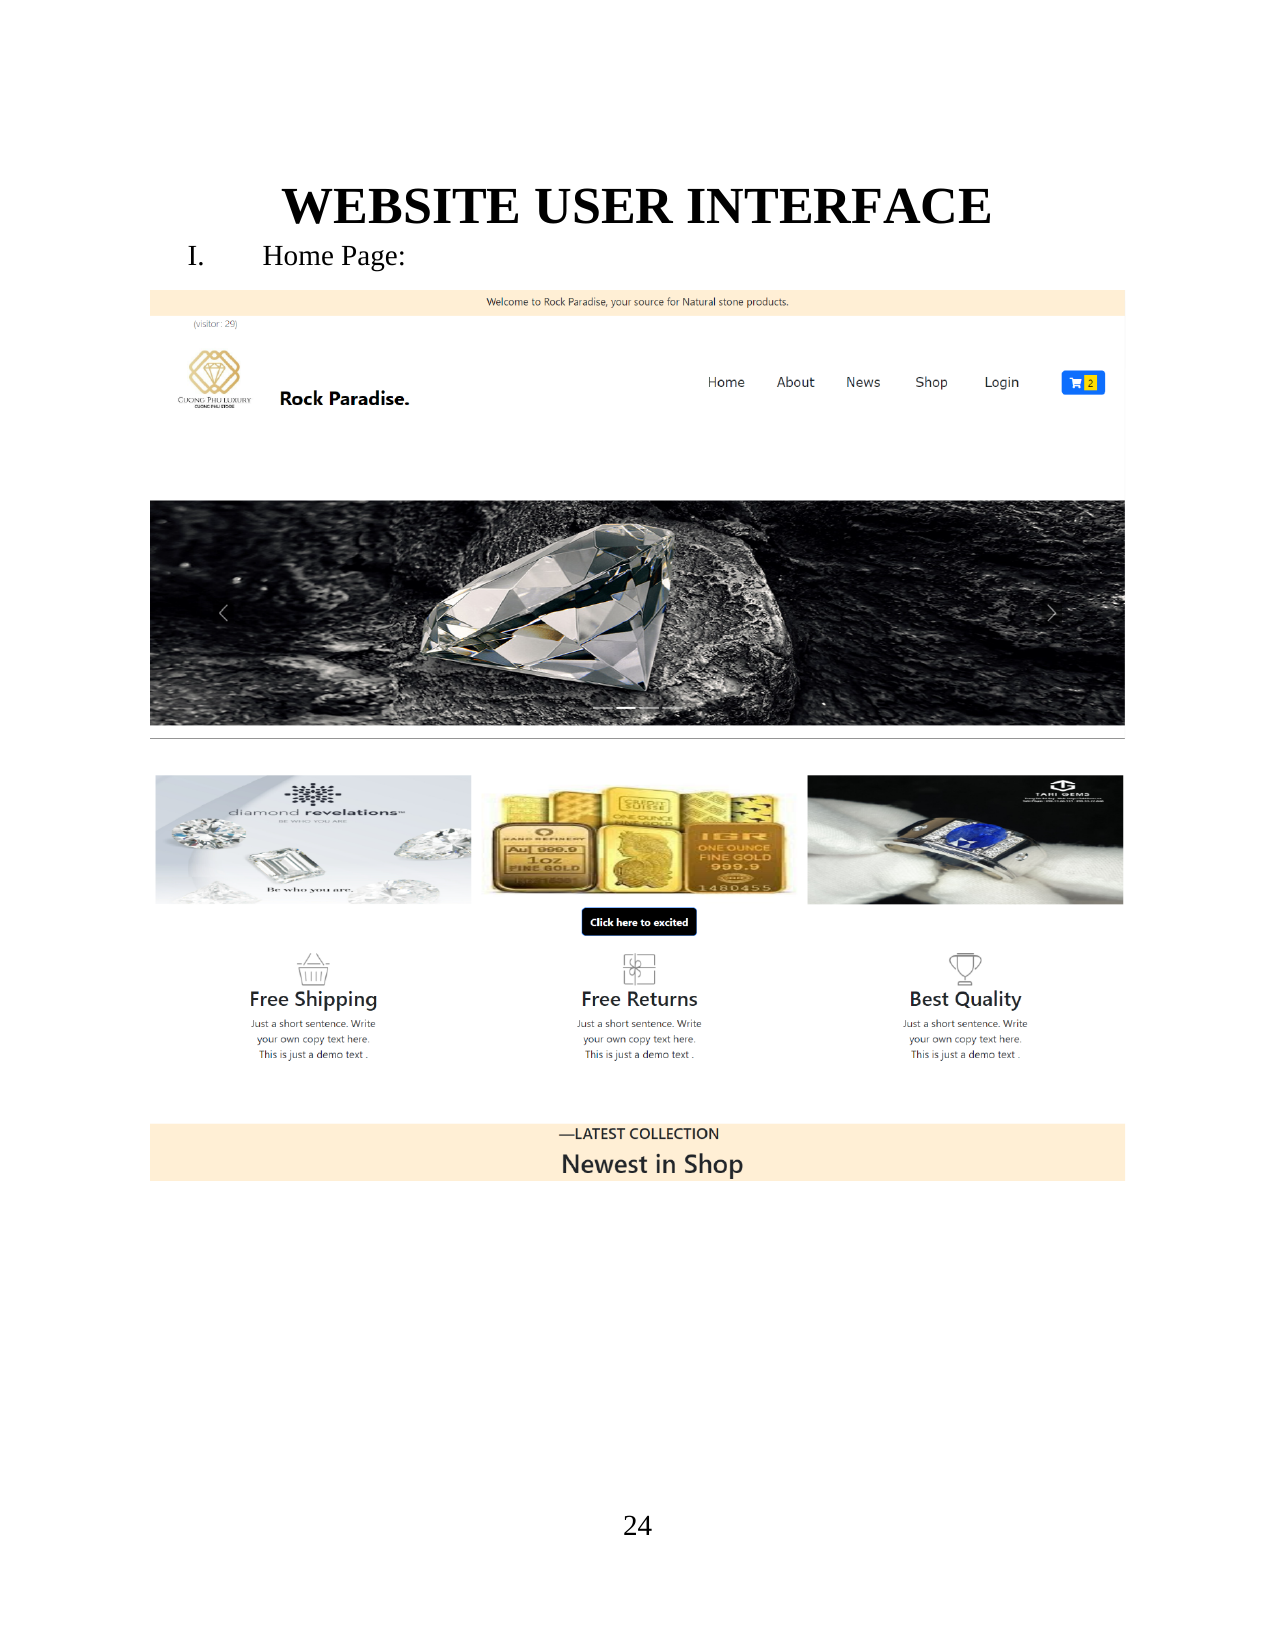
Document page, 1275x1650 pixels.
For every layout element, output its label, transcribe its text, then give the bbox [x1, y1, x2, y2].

list Home Page: [187, 238, 1125, 272]
picture [150, 757, 1125, 1181]
picture [150, 290, 1125, 739]
subtitle WEBSITE USER INTERFACE [150, 175, 1125, 235]
